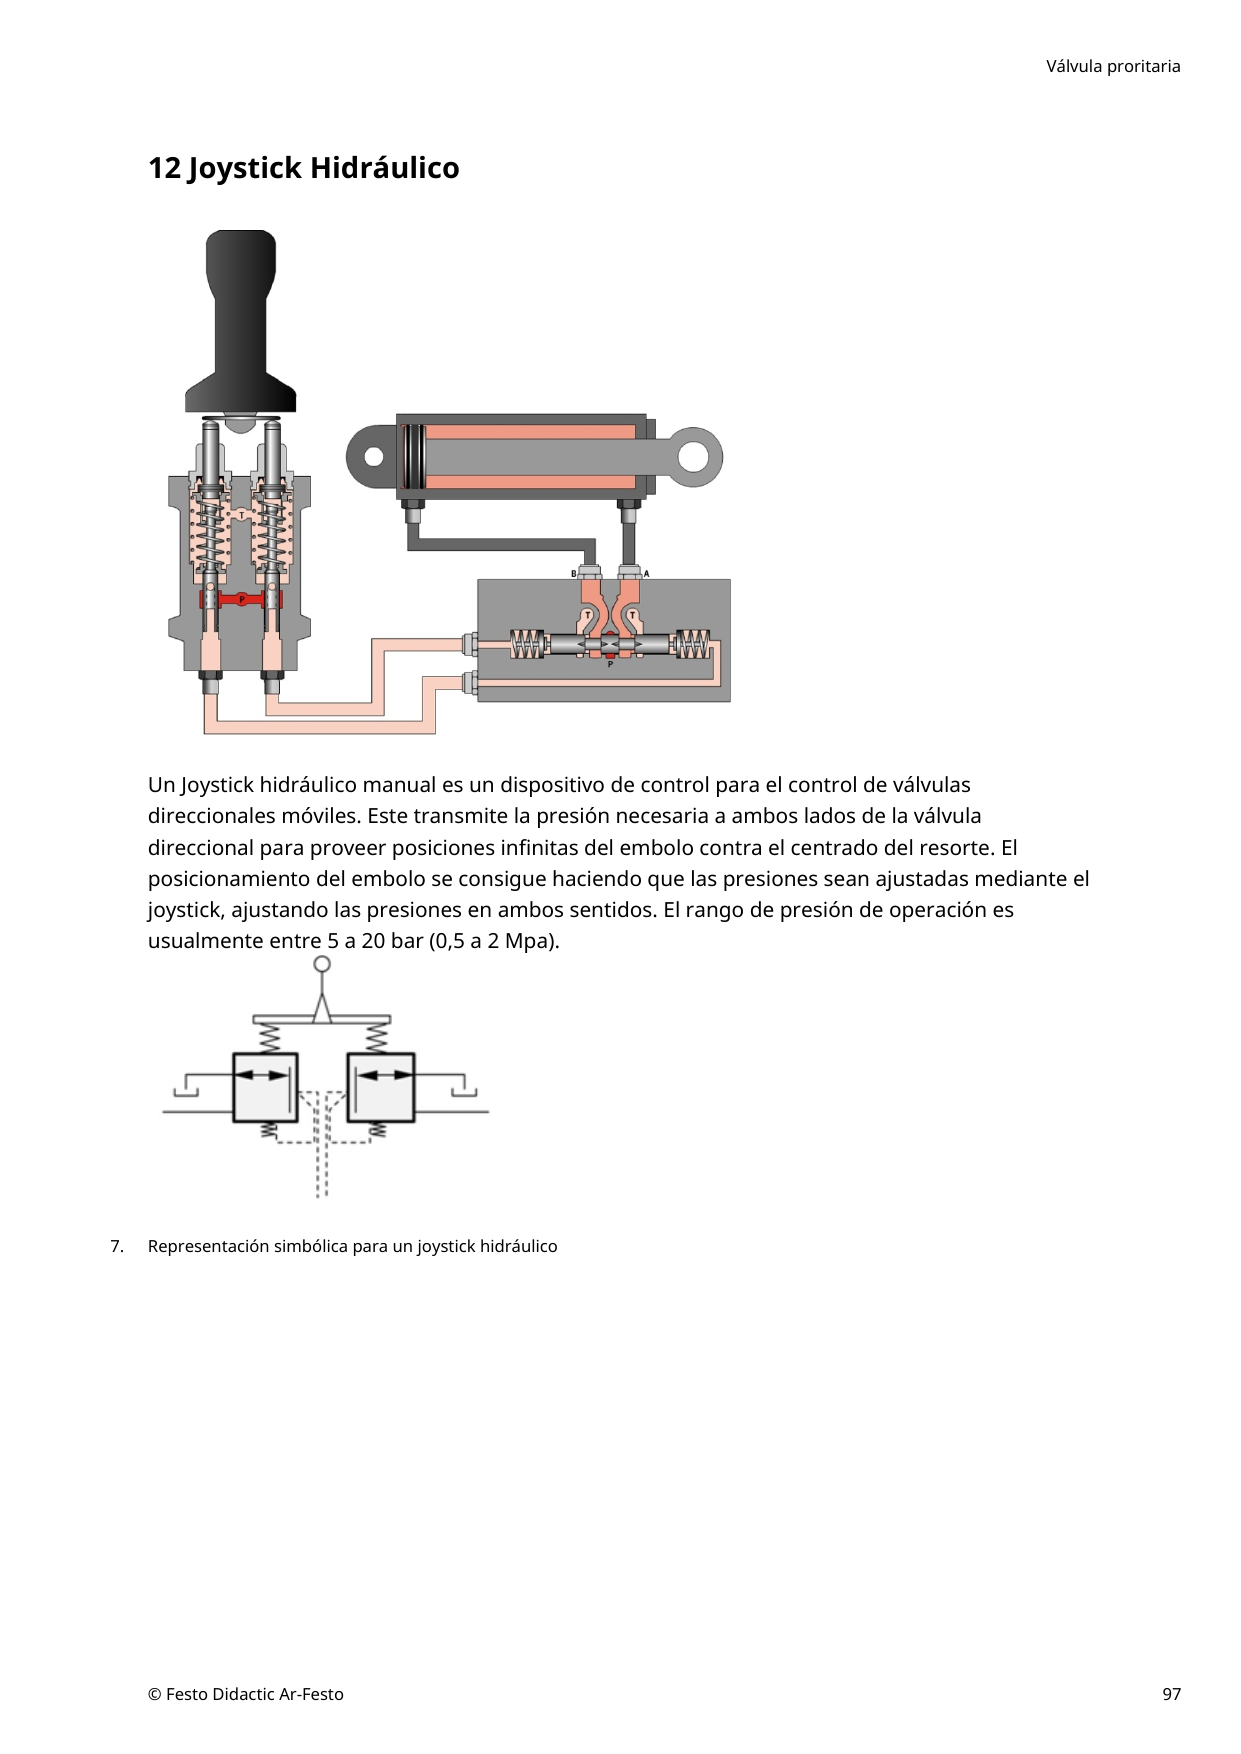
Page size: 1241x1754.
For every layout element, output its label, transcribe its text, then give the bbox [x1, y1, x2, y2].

list Representación simbólica para un joystick hidráulico [110, 1232, 1092, 1257]
subtitle Joystick Hidráulico [148, 148, 1092, 187]
text Un Joystick hidráulico manual es un dispositivo de control para el control de válvulas direccionales móviles. Este transmite la presión necesaria a ambos lados de la válvula direccional para proveer posiciones infinitas del embolo contra el centrado del resorte. El posicionamiento del embolo se consigue haciendo que las presiones sean ajustadas mediante el joystick, ajustando las presiones en ambos sentidos. El rango de presión de operación es usualmente entre 5 a 20 bar (0,5 a 2 Mpa). [148, 768, 1092, 955]
picture [147, 230, 739, 737]
picture [147, 955, 502, 1212]
